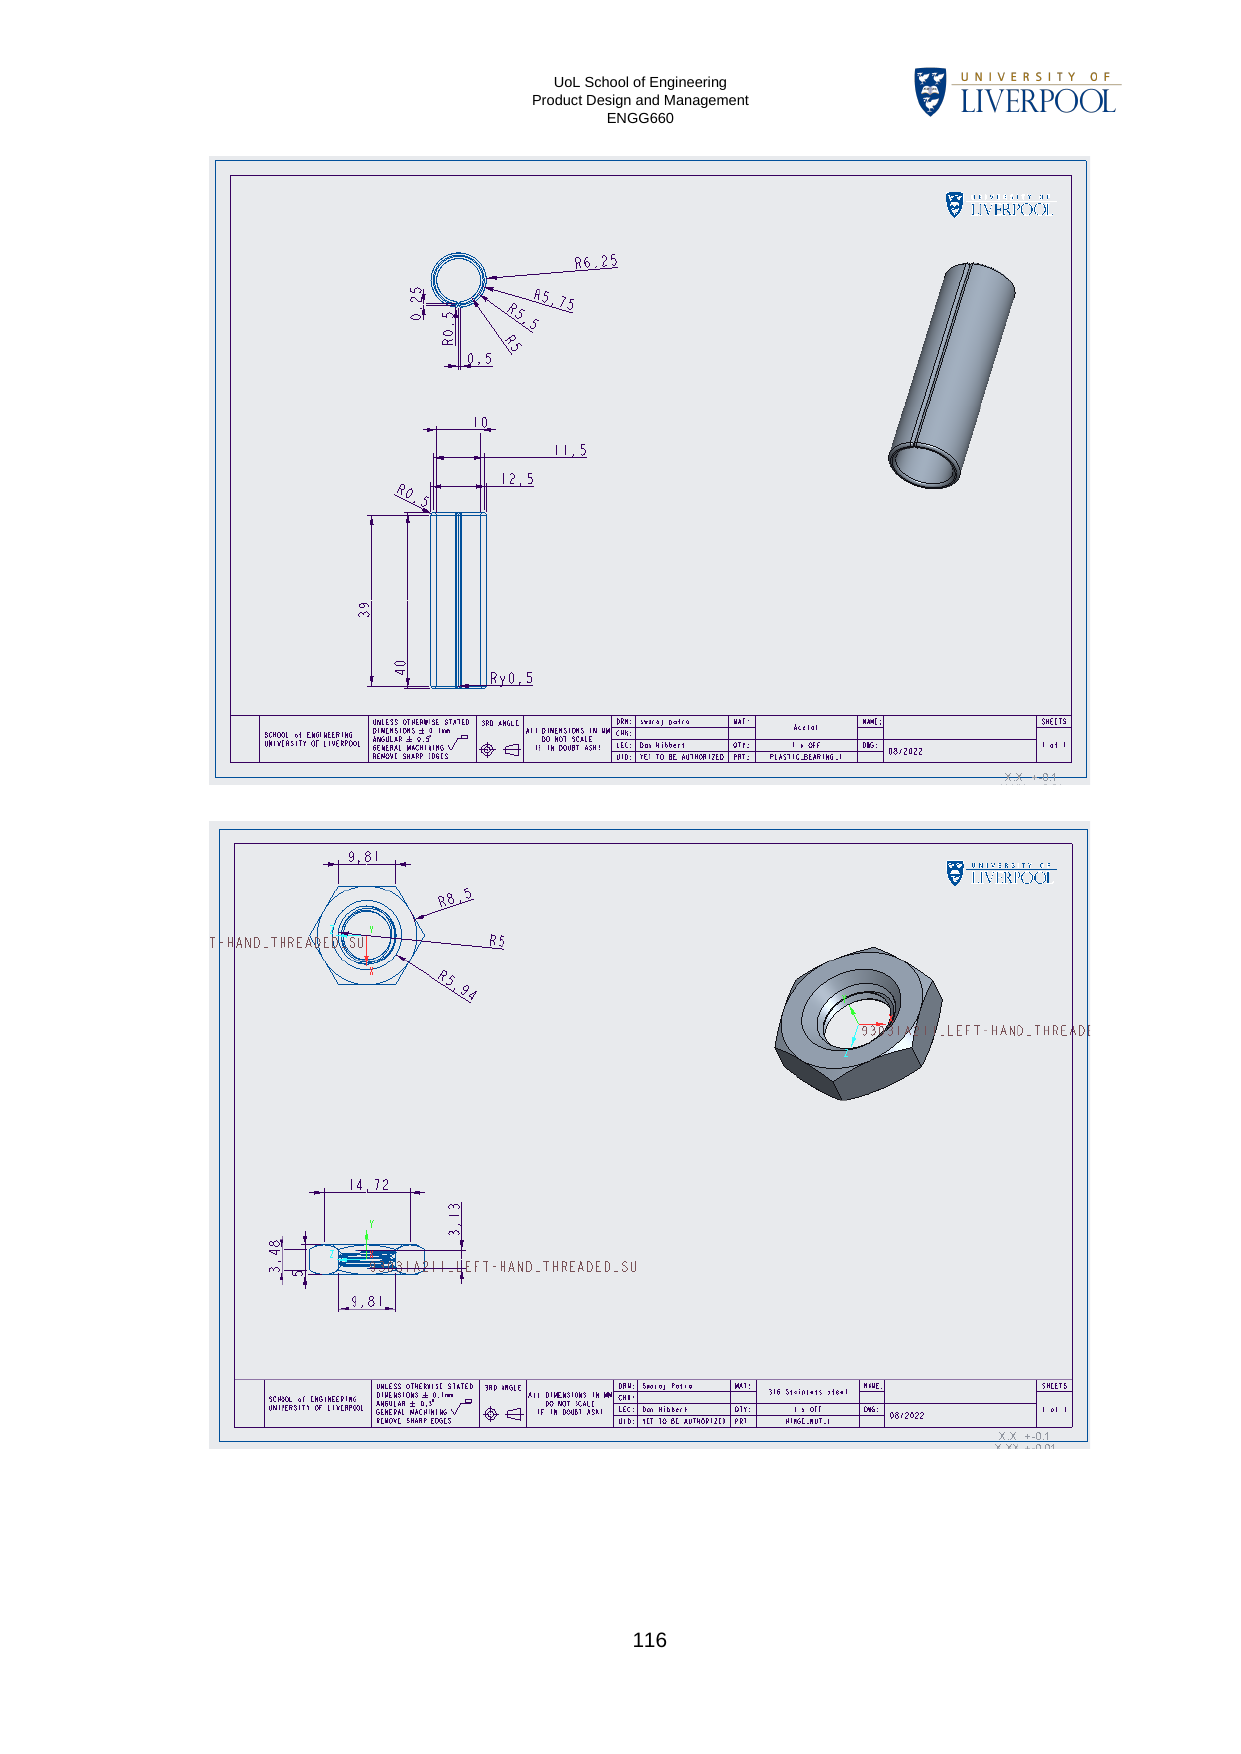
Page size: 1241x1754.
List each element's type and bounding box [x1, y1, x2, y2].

picture [209, 29, 1153, 785]
picture [209, 821, 1091, 1449]
